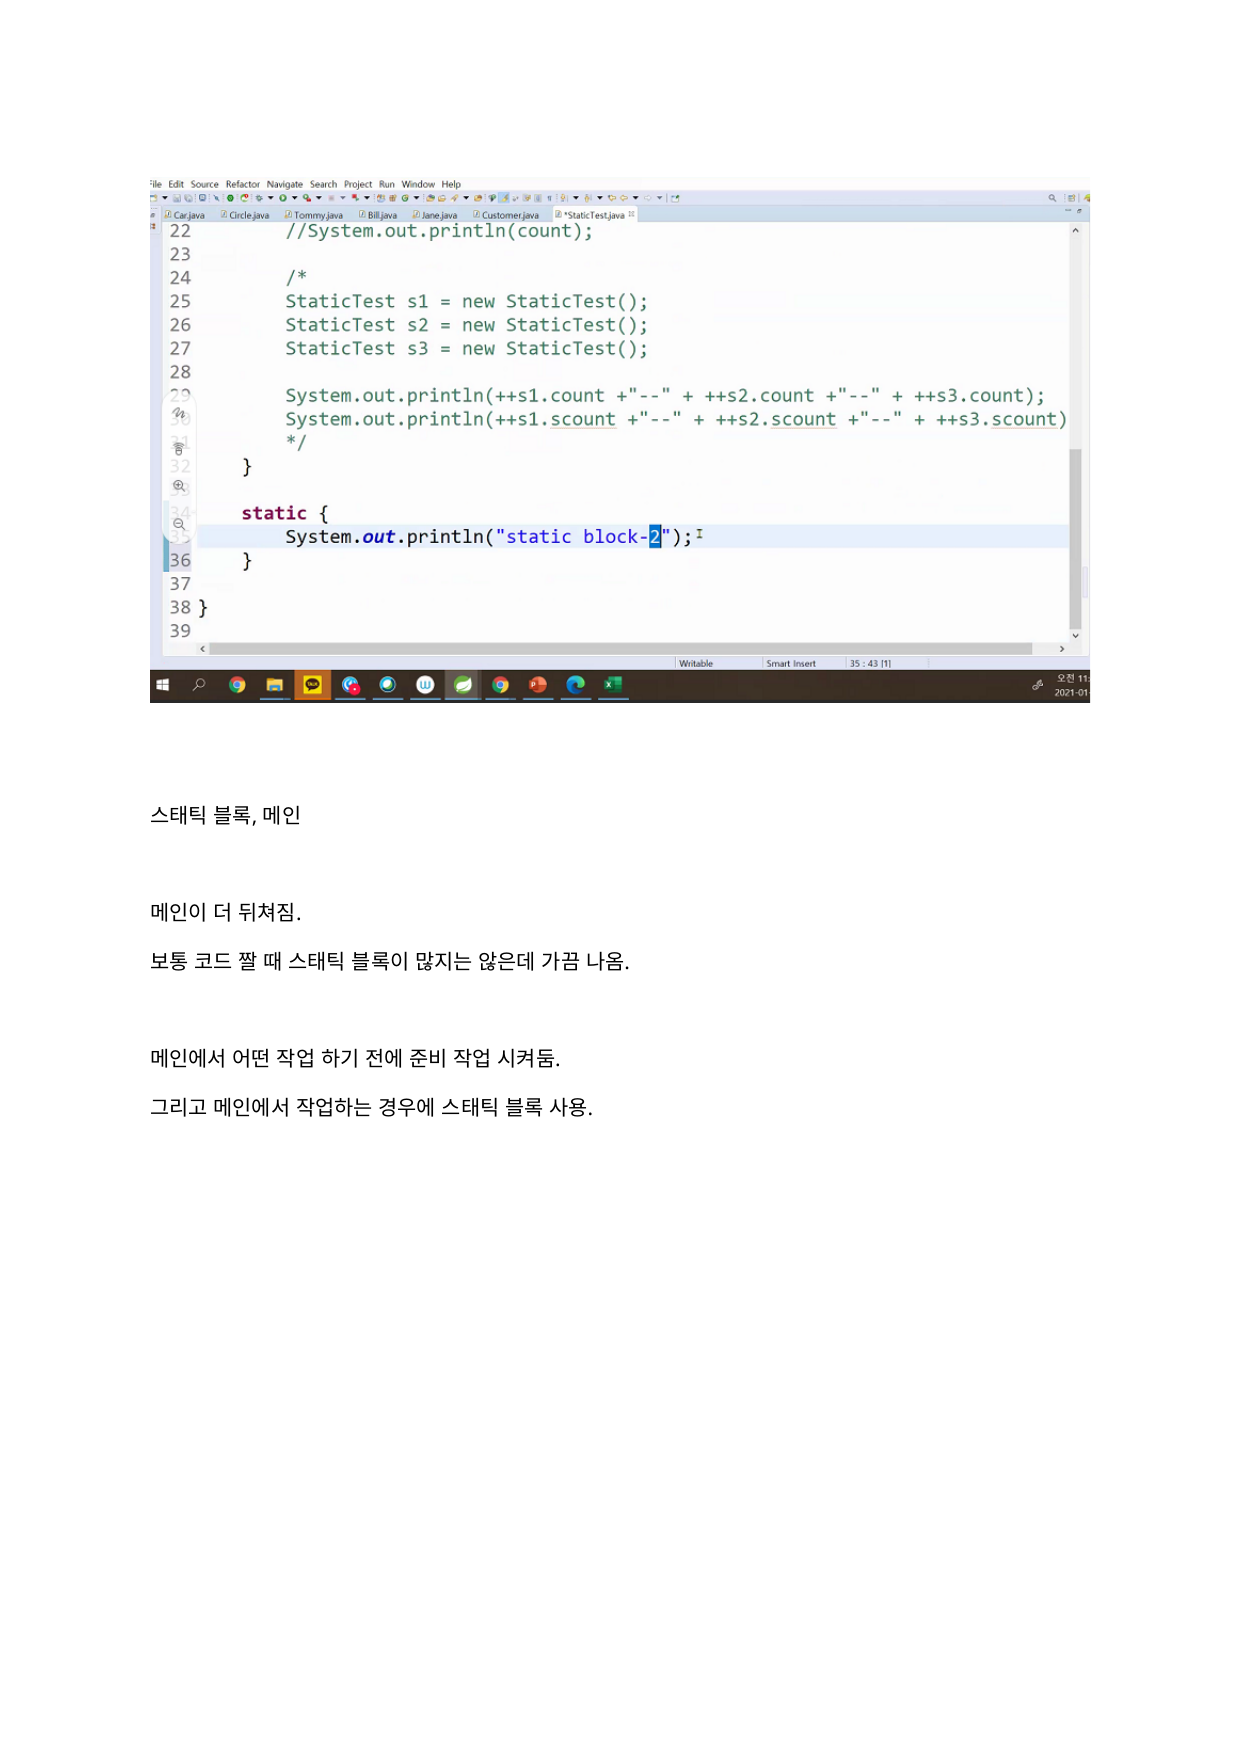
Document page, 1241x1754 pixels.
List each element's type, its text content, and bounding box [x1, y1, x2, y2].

text 메인에서 어떤 작업 하기 전에 준비 작업 시켜둠. [150, 1042, 1090, 1072]
picture [150, 177, 1091, 703]
text 그리고 메인에서 작업하는 경우에 스태틱 블록 사용. [150, 1092, 1090, 1122]
text 메인이 더 뒤쳐짐. [150, 896, 1090, 926]
text 보통 코드 짤 때 스태틱 블록이 많지는 않은데 가끔 나옴. [150, 946, 1090, 976]
text 스태틱 블록, 메인 [150, 799, 1090, 830]
